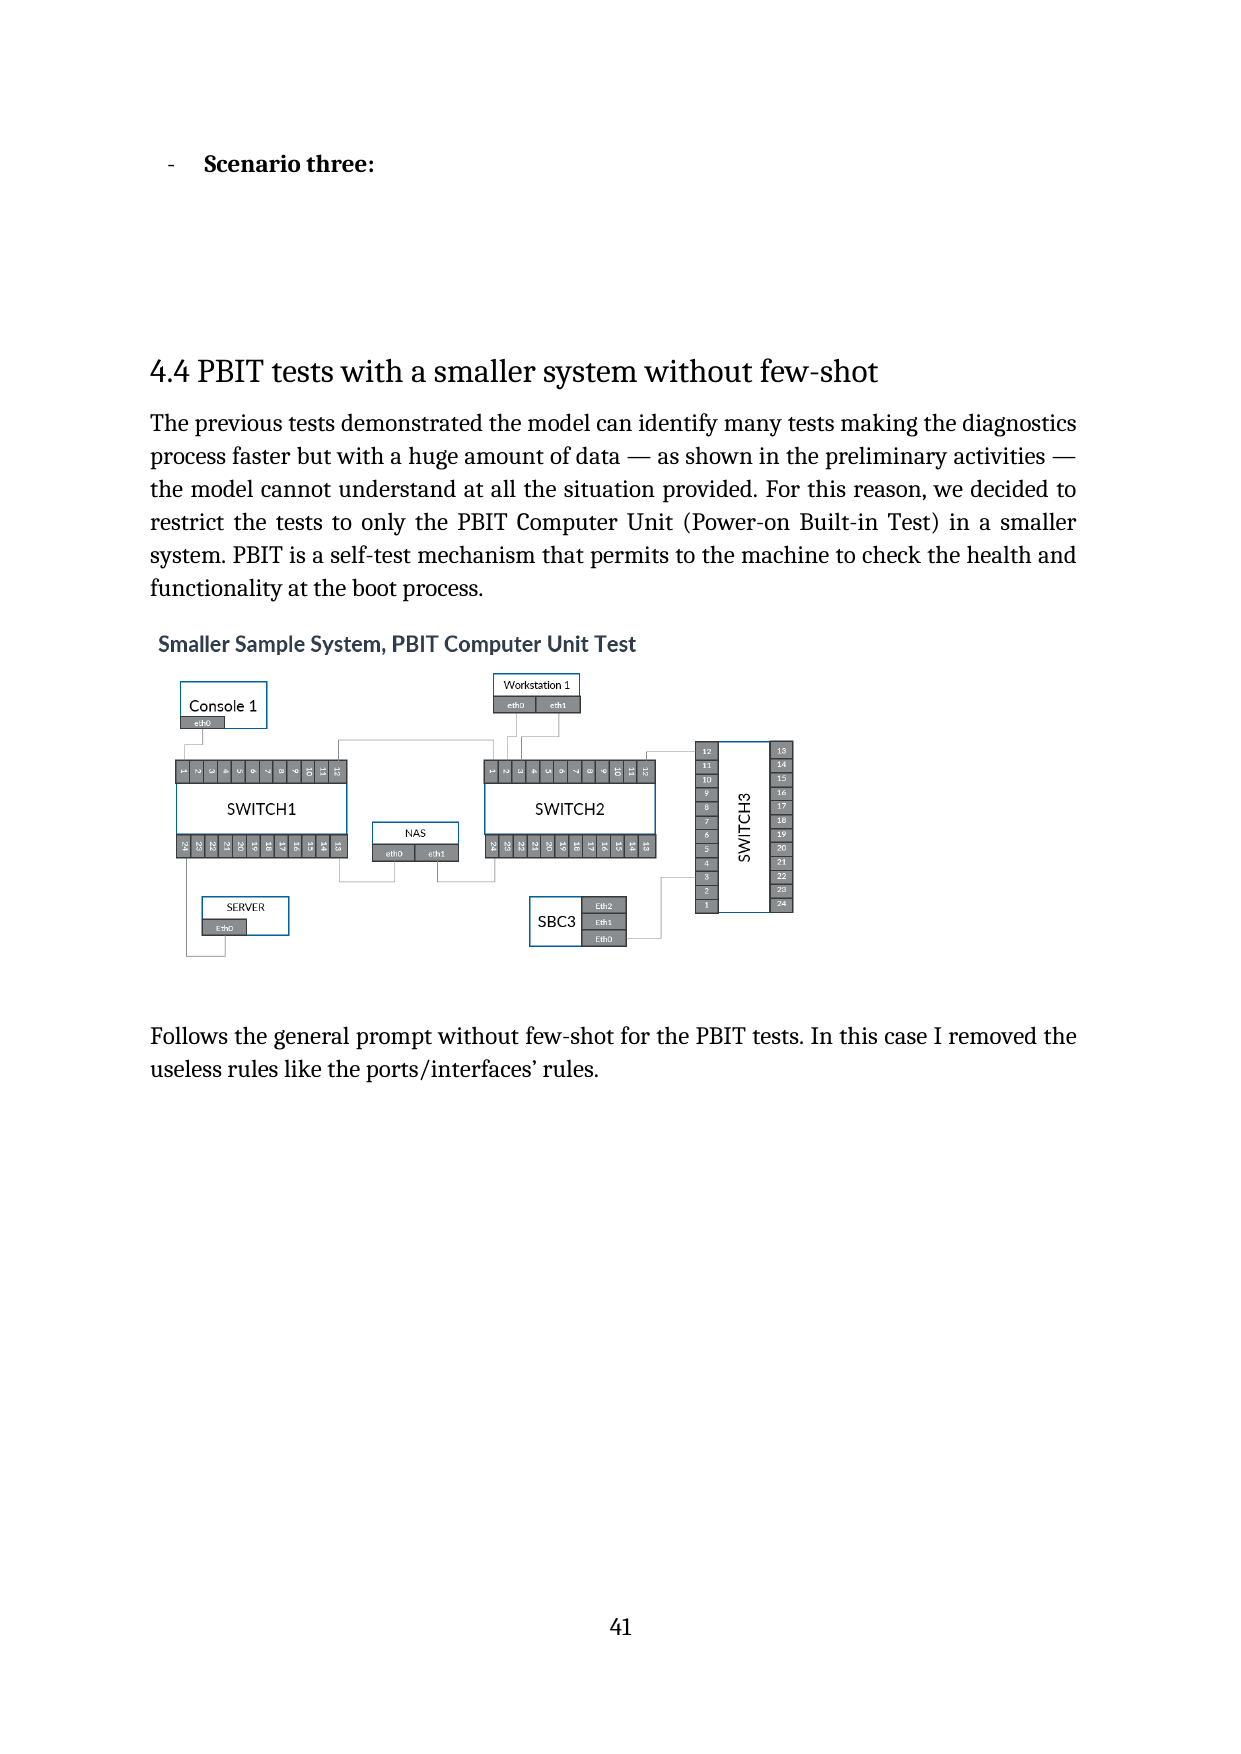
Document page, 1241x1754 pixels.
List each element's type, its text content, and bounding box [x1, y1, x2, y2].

text The previous tests demonstrated the model can identify many tests making the diagnostics process faster but with a huge amount of data — as shown in the preliminary activities — the model cannot understand at all the situation provided. For this reason, we decided to restrict the tests to only the PBIT Computer Unit (Power-on Built-in Test) in a smaller system. PBIT is a self-test mechanism that permits to the machine to check the health and functionality at the boot process. [150, 409, 1078, 603]
text Follows the general prompt without few-shot for the PBIT tests. In this case I removed the useless rules like the ports/interfaces’ rules. [150, 1022, 1078, 1083]
picture [150, 619, 796, 1005]
list Scenario three: [167, 150, 1090, 179]
subtitle 4.4 PBIT tests with a smaller system without few-shot [150, 353, 1090, 391]
